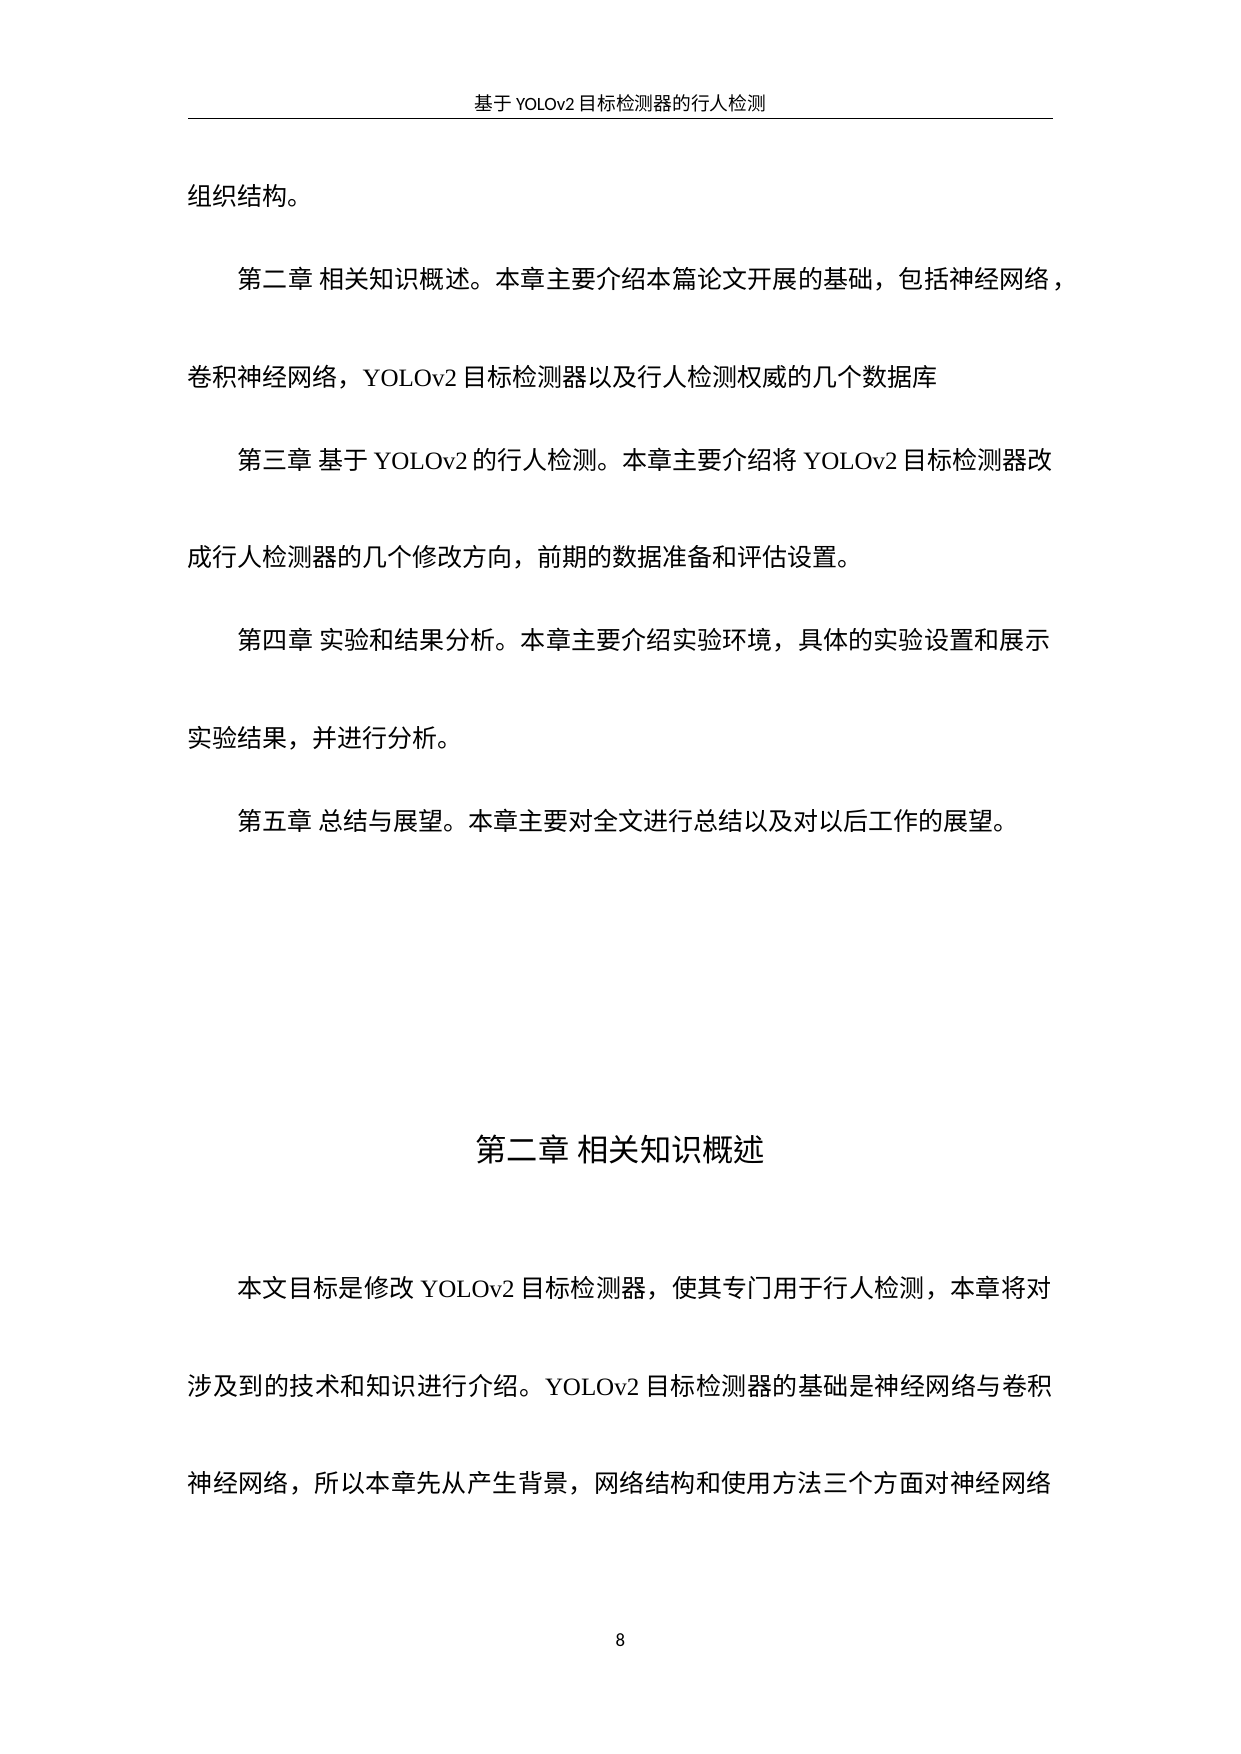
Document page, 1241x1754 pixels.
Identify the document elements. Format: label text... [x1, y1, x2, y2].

text 第五章 总结与展望。本章主要对全文进行总结以及对以后工作的展望。 [187, 787, 1053, 852]
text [187, 162, 1053, 227]
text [187, 1254, 1053, 1514]
text 第三章 基于YOLOv2的行人检测。本章主要介绍将YOLOv2目标检测器改成行人检测器的几个修改方向，前期的数据准备和评估设置。 [187, 426, 1053, 588]
text 第二章 相关知识概述。本章主要介绍本篇论文开展的基础，包括神经网络，卷积神经网络，YOLOv2目标检测器以及行人检测权威的几个数据库 [187, 245, 1053, 408]
text 第四章 实验和结果分析。本章主要介绍实验环境，具体的实验设置和展示实验结果，并进行分析。 [187, 606, 1053, 769]
subtitle 第二章 相关知识概述 [187, 1117, 1053, 1182]
